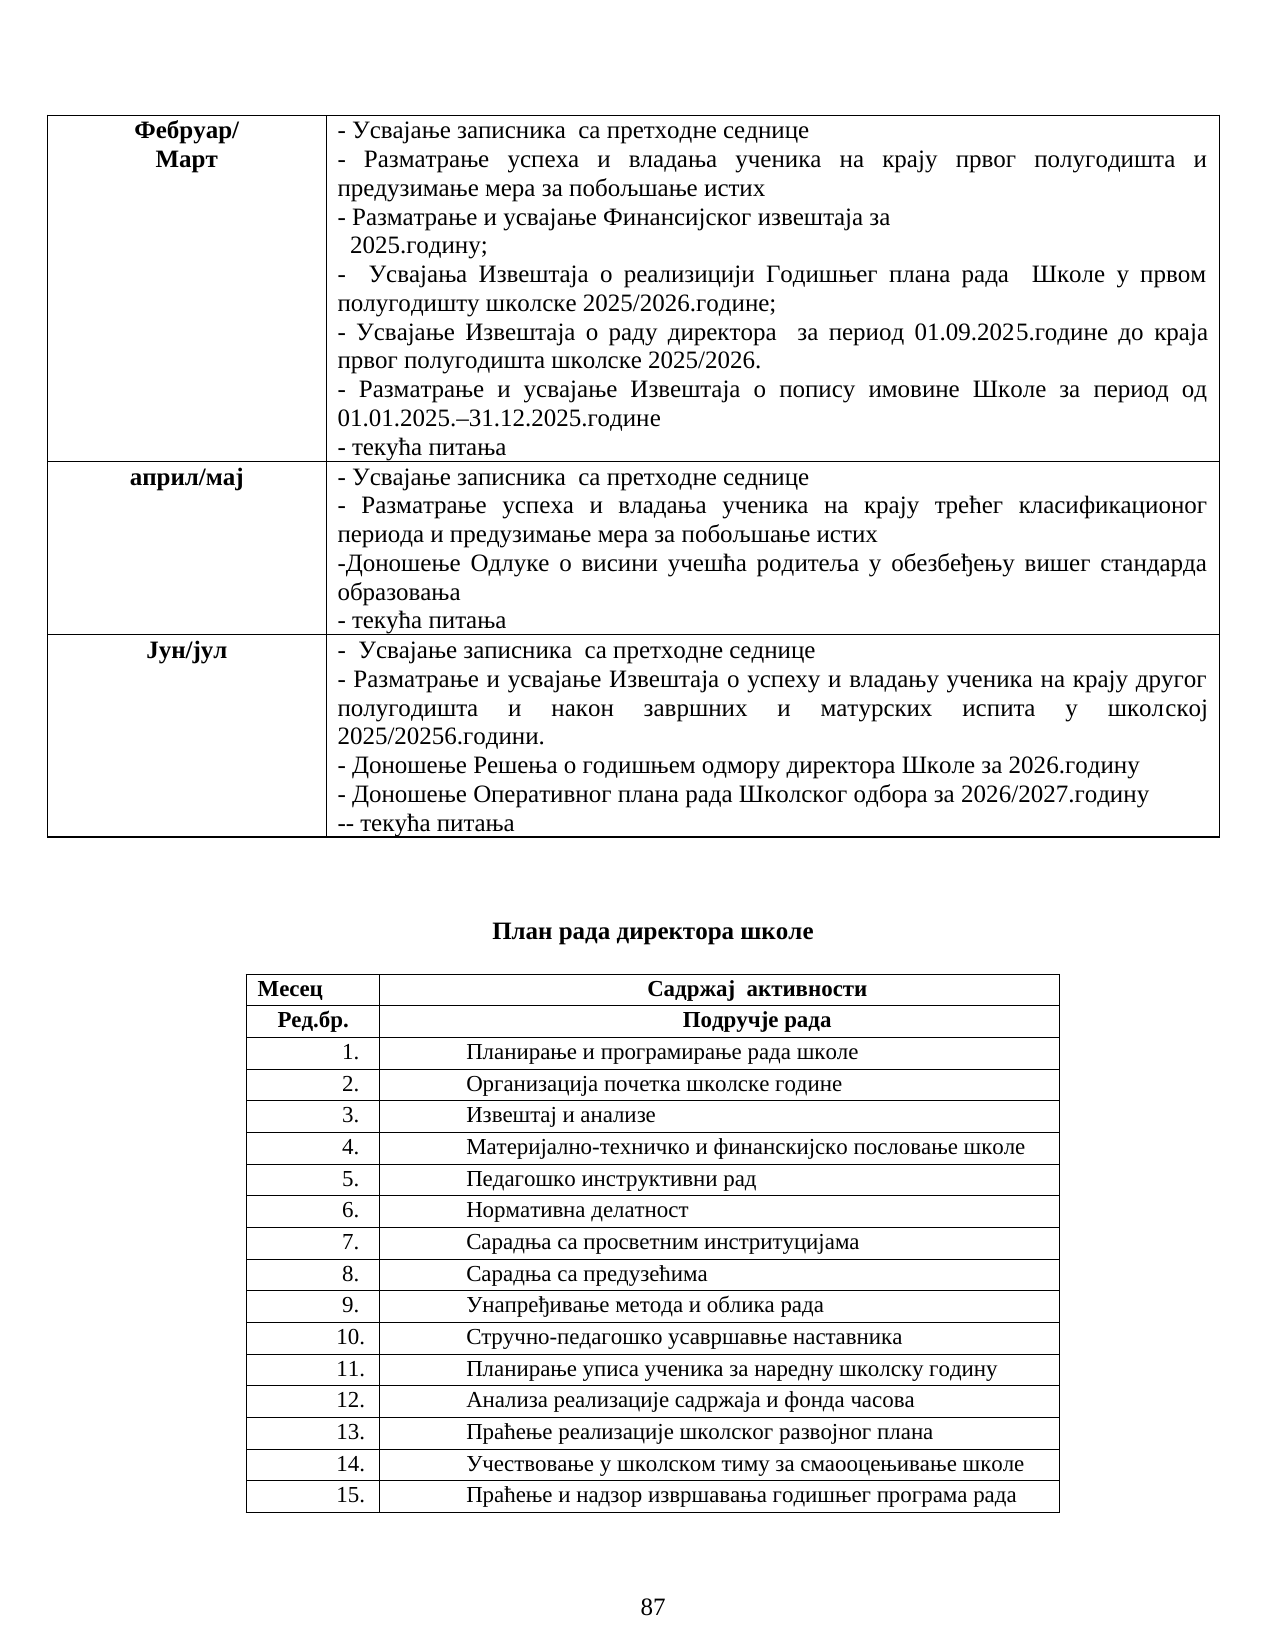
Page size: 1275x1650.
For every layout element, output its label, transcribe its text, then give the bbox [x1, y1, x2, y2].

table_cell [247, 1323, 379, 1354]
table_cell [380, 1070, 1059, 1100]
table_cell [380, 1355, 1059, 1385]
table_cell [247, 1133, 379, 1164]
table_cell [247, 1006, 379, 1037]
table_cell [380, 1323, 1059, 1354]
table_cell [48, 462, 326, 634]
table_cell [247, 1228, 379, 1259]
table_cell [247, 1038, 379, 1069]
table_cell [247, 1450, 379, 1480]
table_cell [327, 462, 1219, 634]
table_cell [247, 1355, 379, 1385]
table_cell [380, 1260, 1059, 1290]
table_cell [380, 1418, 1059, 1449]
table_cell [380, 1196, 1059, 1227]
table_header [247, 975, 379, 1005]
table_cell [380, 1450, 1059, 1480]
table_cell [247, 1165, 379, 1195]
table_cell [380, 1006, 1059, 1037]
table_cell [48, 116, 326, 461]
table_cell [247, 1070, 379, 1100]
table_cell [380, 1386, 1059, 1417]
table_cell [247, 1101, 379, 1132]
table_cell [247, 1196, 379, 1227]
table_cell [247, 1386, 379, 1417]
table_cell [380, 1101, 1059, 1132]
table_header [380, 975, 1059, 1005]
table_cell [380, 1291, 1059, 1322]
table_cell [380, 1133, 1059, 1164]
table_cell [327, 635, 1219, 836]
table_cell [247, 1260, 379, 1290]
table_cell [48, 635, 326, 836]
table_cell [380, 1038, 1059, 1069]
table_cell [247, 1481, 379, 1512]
subtitle План рада директора школе [148, 916, 1158, 945]
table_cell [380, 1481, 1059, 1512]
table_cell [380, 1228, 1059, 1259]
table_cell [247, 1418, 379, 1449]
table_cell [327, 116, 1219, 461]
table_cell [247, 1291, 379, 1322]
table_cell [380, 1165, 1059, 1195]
